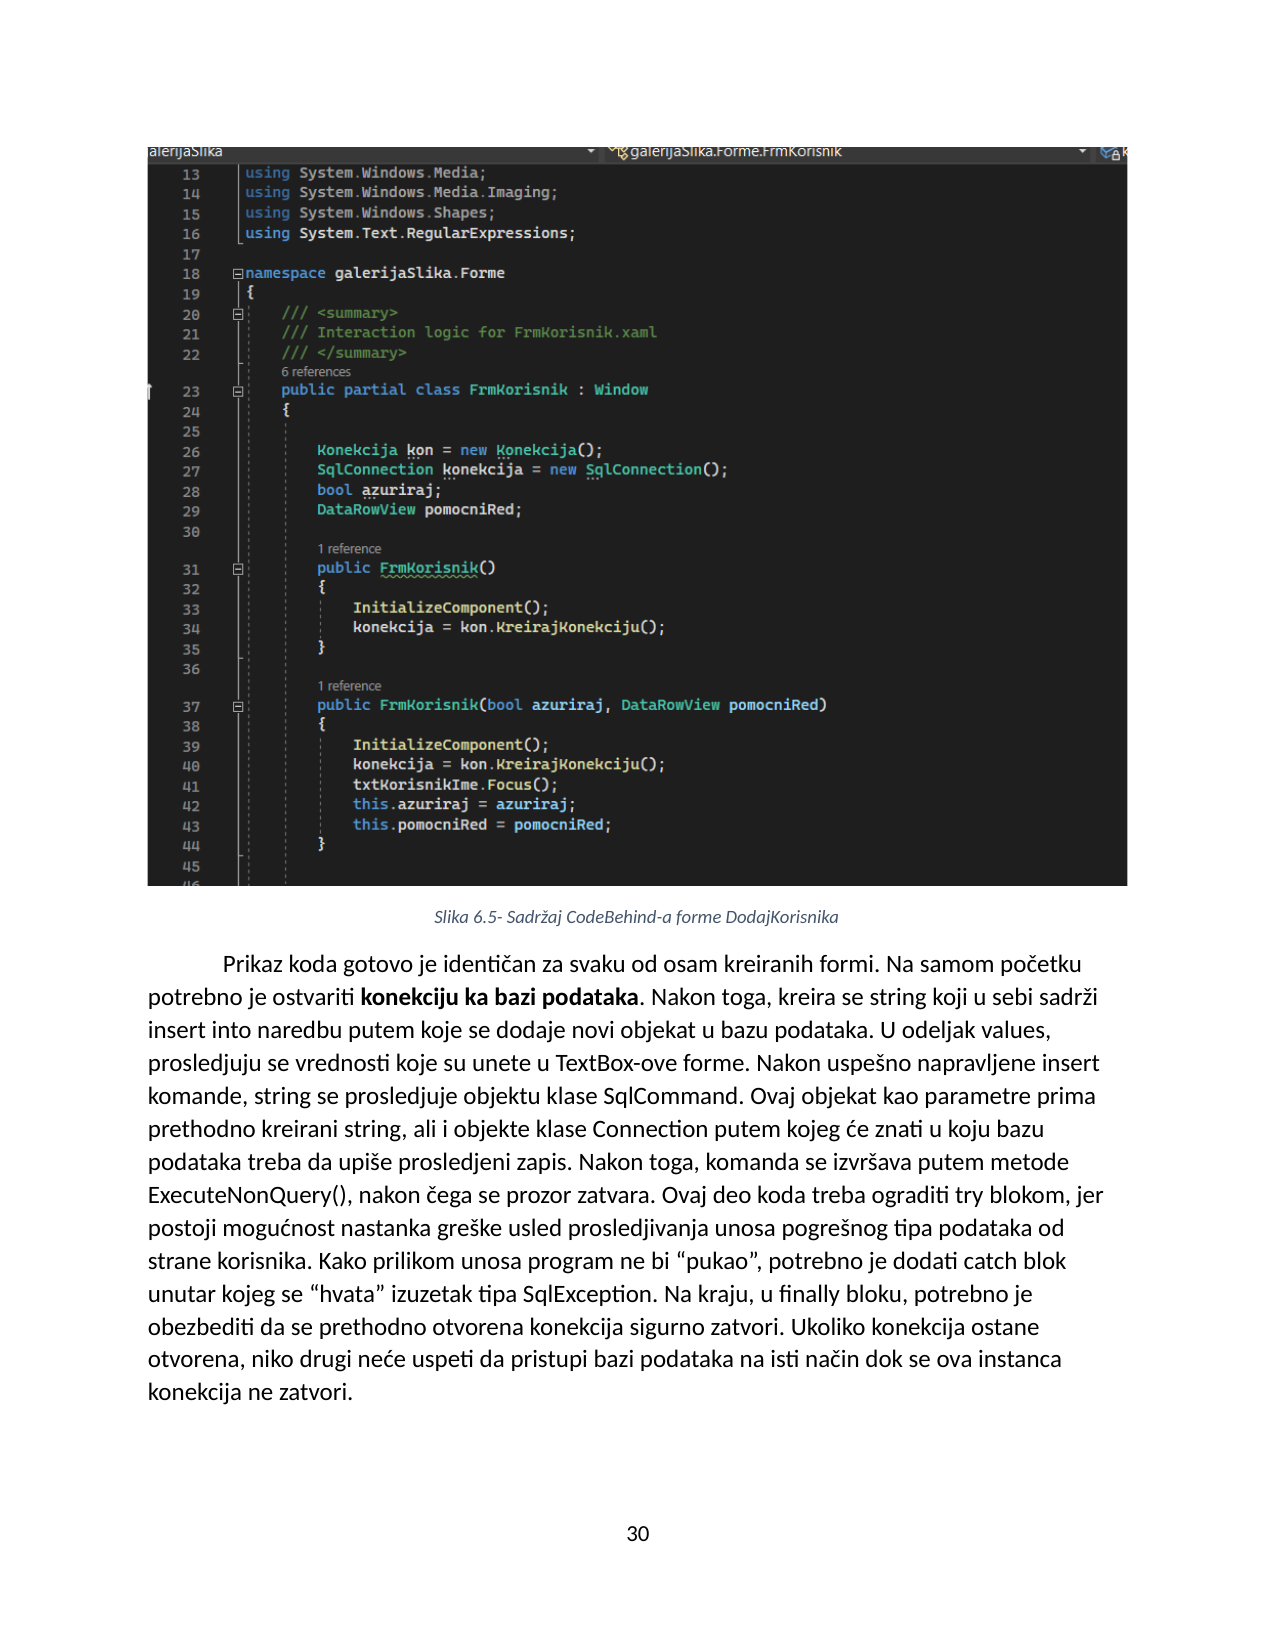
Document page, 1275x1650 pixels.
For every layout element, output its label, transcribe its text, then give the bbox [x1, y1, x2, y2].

text Prikaz koda gotovo je identičan za svaku od osam kreiranih formi. Na samom početku potrebno je ostvariti konekciju ka bazi podataka. Nakon toga, kreira se string koji u sebi sadrži insert into naredbu putem koje se dodaje novi objekat u bazu podataka. U odeljak values, prosledjuju se vrednosti koje su unete u TextBox-ove forme. Nakon uspešno napravljene insert komande, string se prosledjuje objektu klase SqlCommand. Ovaj objekat kao parametre prima prethodno kreirani string, ali i objekte klase Connection putem kojeg će znati u koju bazu podataka treba da upiše prosledjeni zapis. Nakon toga, komanda se izvršava putem metode ExecuteNonQuery(), nakon čega se prozor zatvara. Ovaj deo koda treba ograditi try blokom, jer postoji mogućnost nastanka greške usled prosledjivanja unosa pogrešnog tipa podataka od strane korisnika. Kako prilikom unosa program ne bi “pukao”, potrebno je dodati catch blok unutar kojeg se “hvata” izuzetak tipa SqlException. Na kraju, u finally bloku, potrebno je obezbediti da se prethodno otvorena konekcija sigurno zatvori. Ukoliko konekcija ostane otvorena, niko drugi neće uspeti da pristupi bazi podataka na isti način dok se ova instanca konekcija ne zatvori. [148, 949, 1127, 1407]
picture [147, 147, 1128, 886]
text Slika 6.5- Sadržaj CodeBehind-a forme DodajKorisnika [148, 905, 1127, 928]
